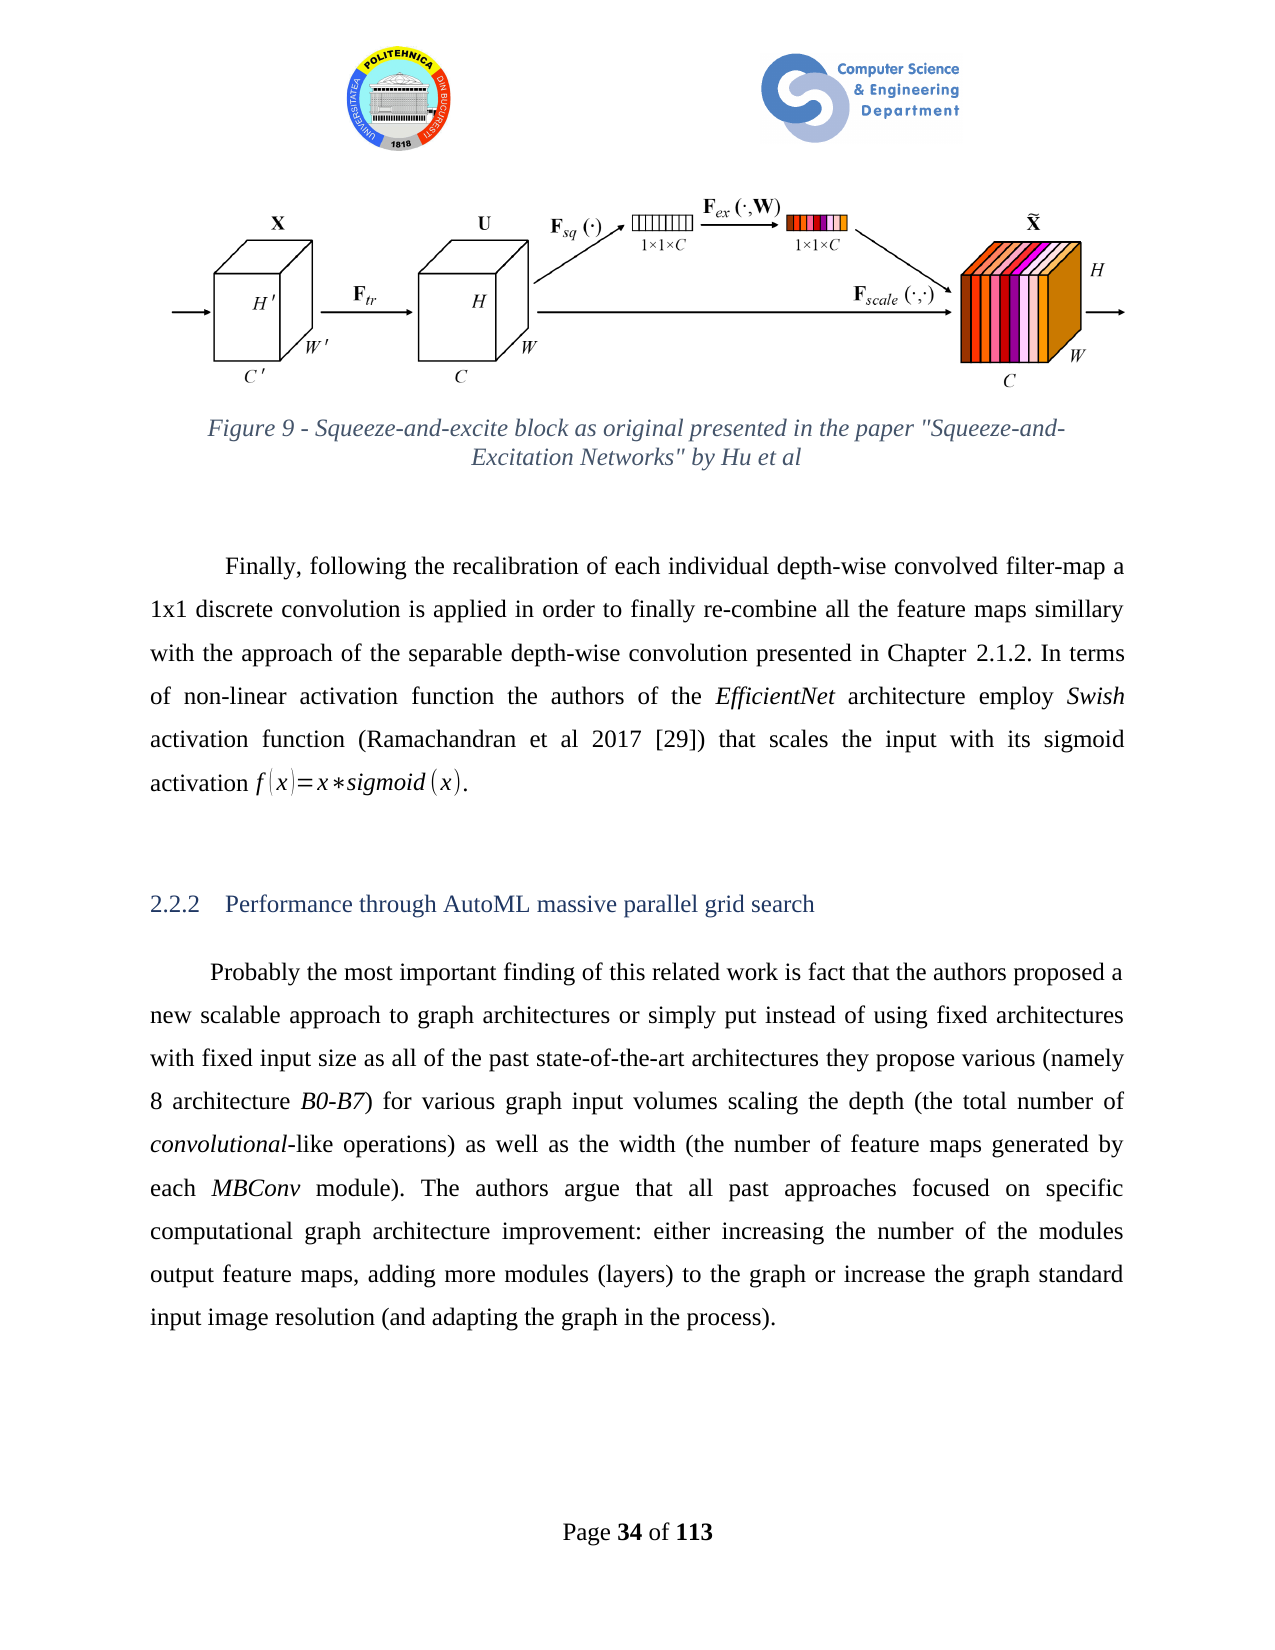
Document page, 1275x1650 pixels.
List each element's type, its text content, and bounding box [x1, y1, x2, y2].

picture [760, 53, 963, 144]
picture [161, 178, 1125, 399]
subtitle Performance through AutoML massive parallel grid search [150, 889, 1125, 918]
text Finally, following the recalibration of each individual depth-wise convolved filter-map a 1x1 discrete convolution is applied in order to finally re-combine all the feature maps simillary with the approach of the separable depth-wise convolution presented in Chapter 2.1.2. In terms of non-linear activation function the authors of the EfficientNet architecture employ Swish activation function (Ramachandran et al 2017 ) that scales the input with its sigmoid activation . [150, 551, 1125, 798]
picture [346, 46, 451, 151]
text Probably the most important finding of this related work is fact that the authors proposed a new scalable approach to graph architectures or simply put instead of using fixed architectures with fixed input size as all of the past state-of-the-art architectures they propose various (namely 8 architecture B0-B7) for various graph input volumes scaling the depth (the total number of convolutional-like operations) as well as the width (the number of feature maps generated by each MBConv module). The authors argue that all past approaches focused on specific computational graph architecture improvement: either increasing the number of the modules output feature maps, adding more modules (layers) to the graph or increase the graph standard input image resolution (and adapting the graph in the process). [150, 957, 1125, 1331]
